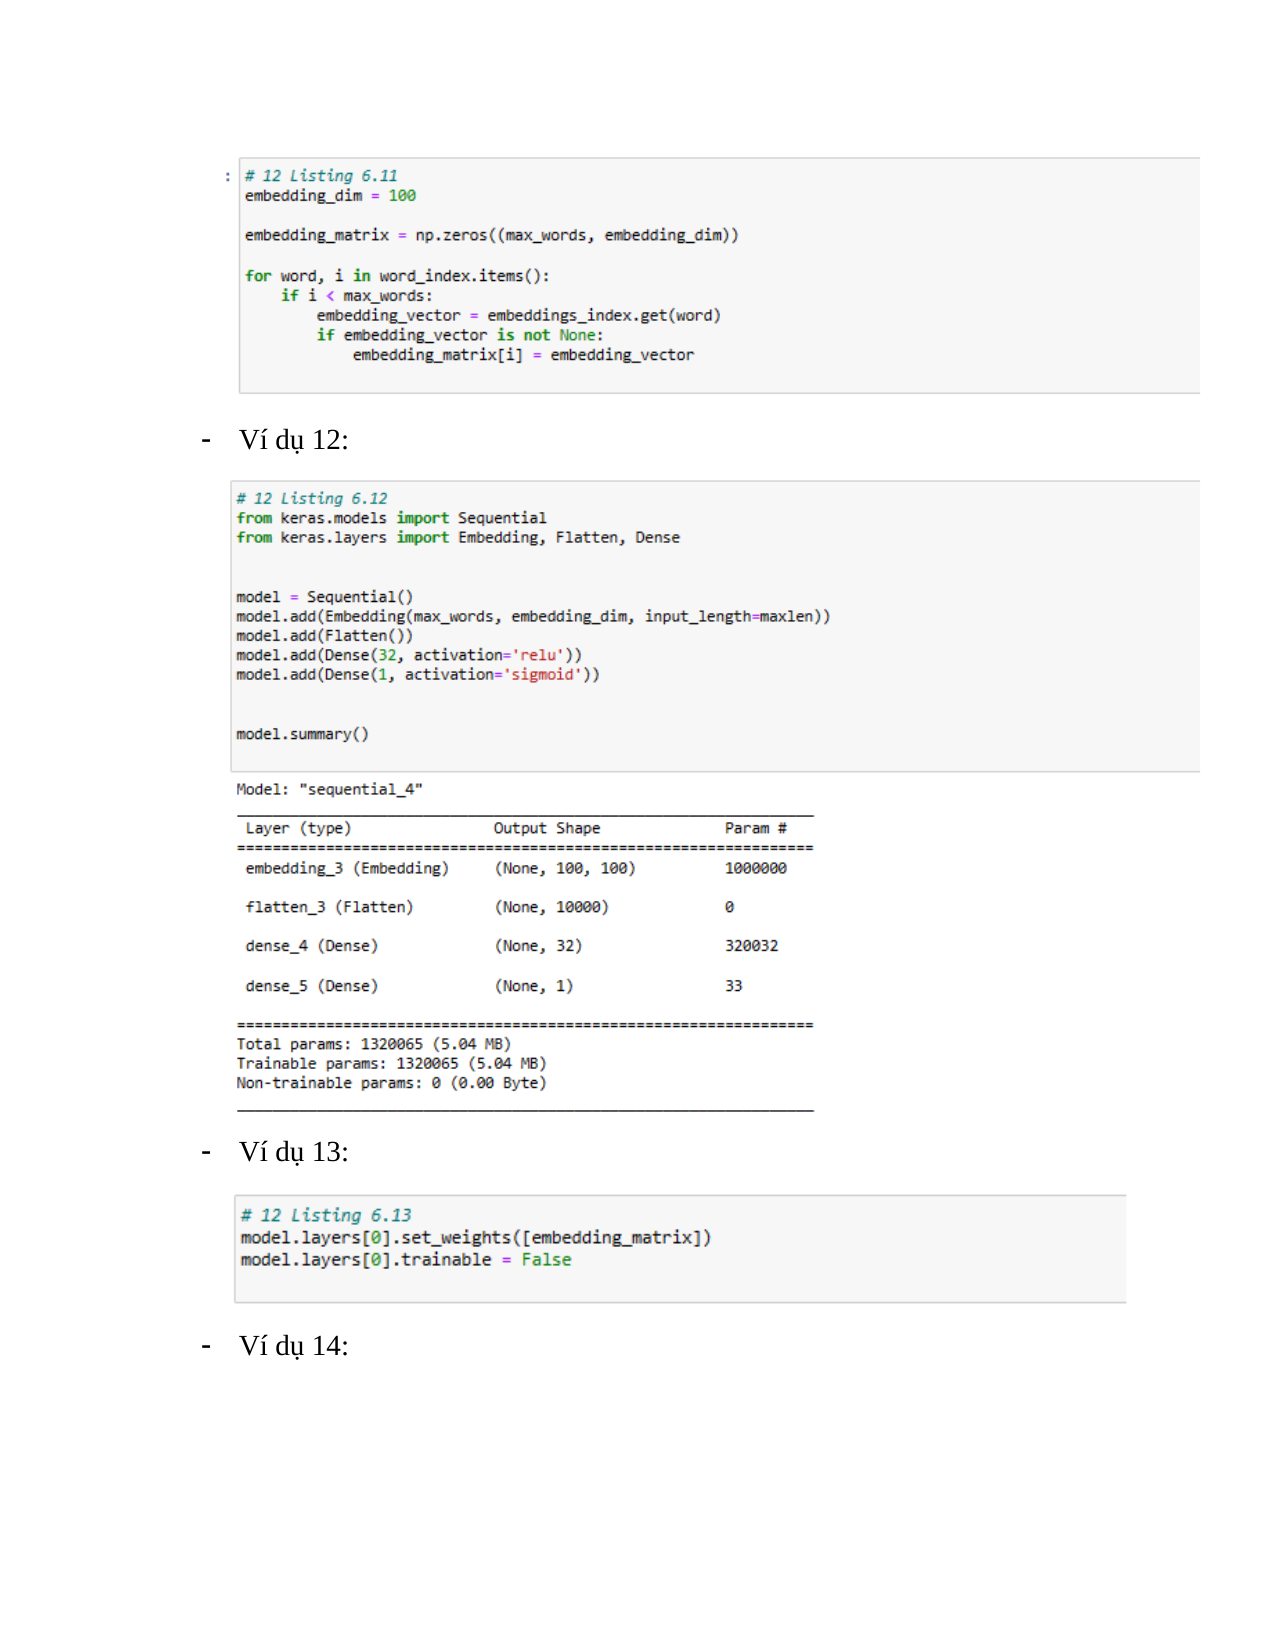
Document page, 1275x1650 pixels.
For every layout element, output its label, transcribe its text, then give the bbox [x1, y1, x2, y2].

picture [225, 150, 1200, 404]
list Ví dụ 14: [201, 1328, 1125, 1362]
list Ví dụ 12: [201, 422, 1125, 456]
picture [225, 1187, 1127, 1310]
picture [225, 475, 1200, 1116]
list Ví dụ 13: [201, 1134, 1125, 1168]
